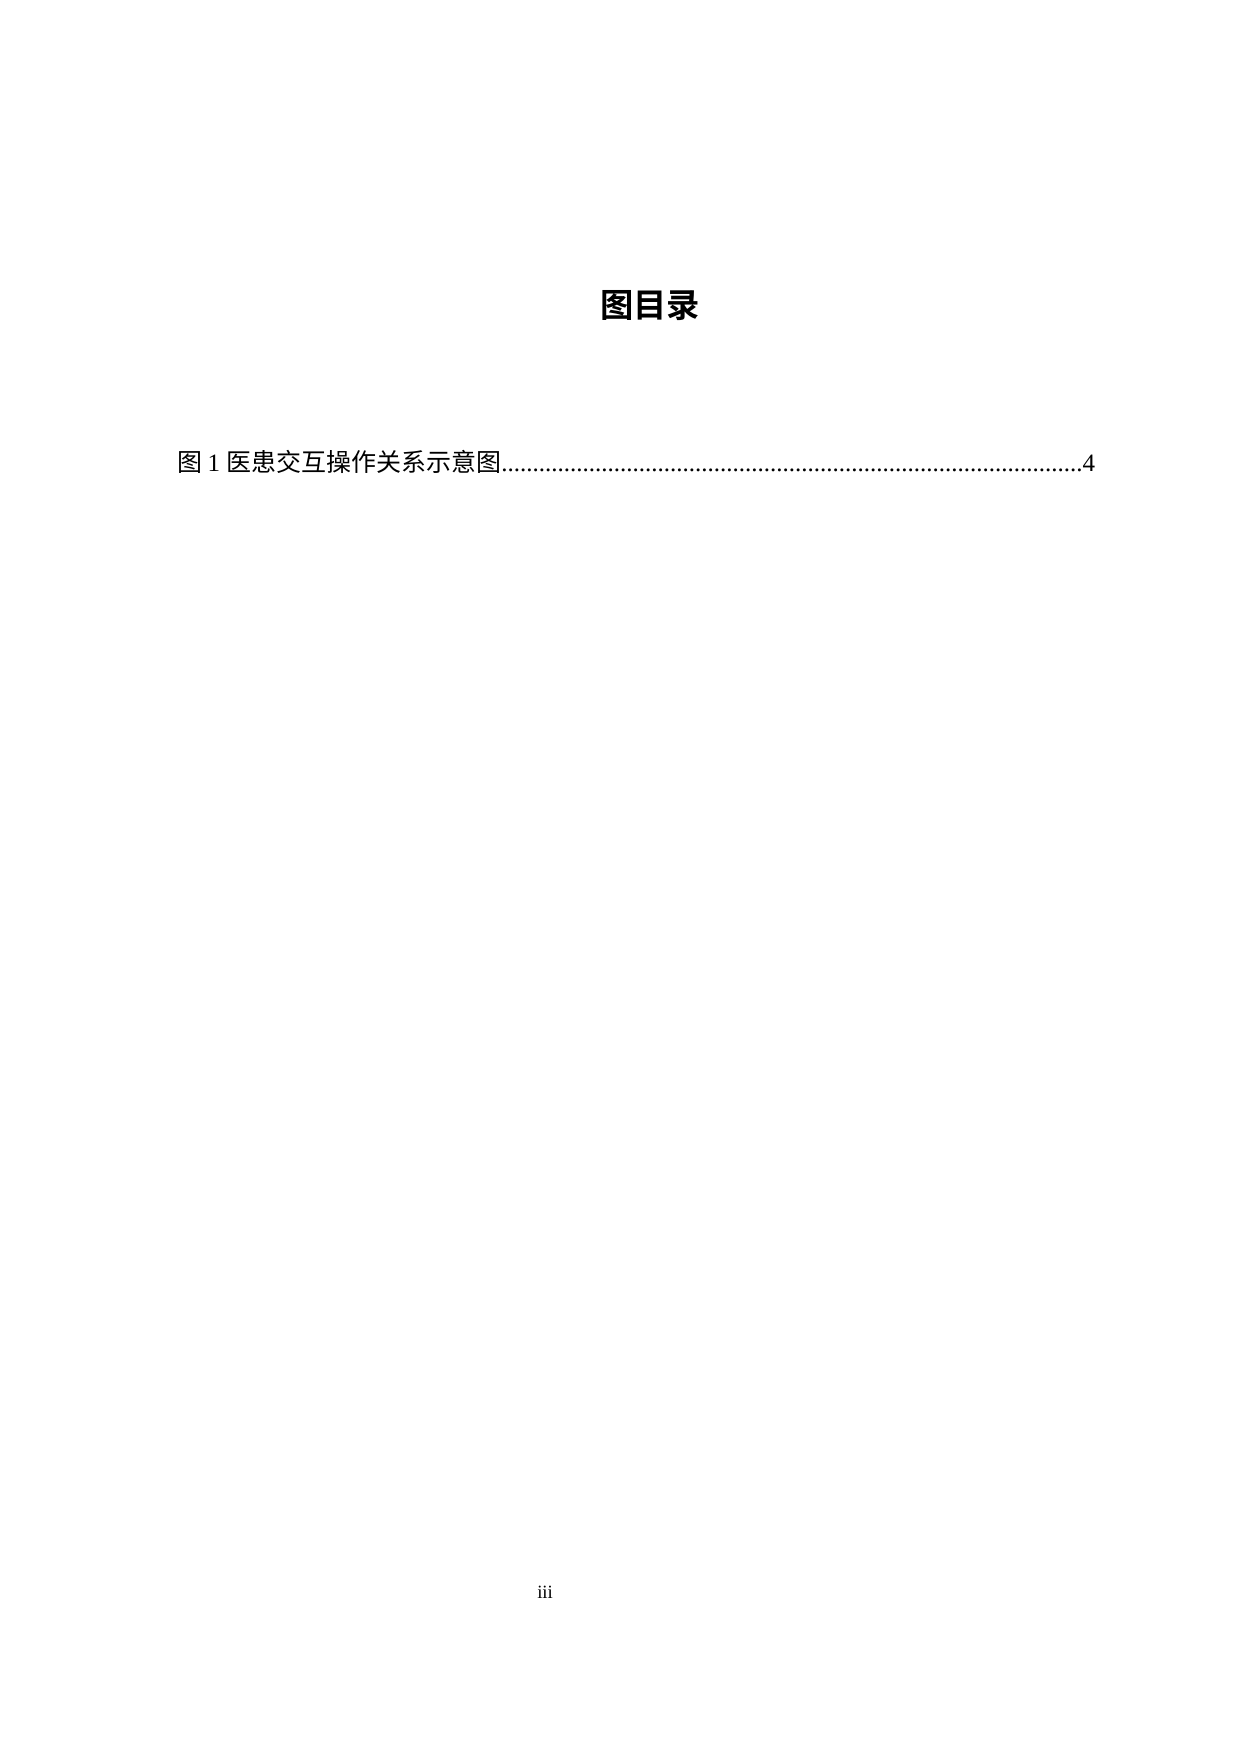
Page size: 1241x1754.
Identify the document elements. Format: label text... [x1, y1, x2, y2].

text 图1 医患交互操作关系示意图.............................................................................................4 [177, 426, 1122, 494]
subtitle 图目录 [177, 269, 1122, 337]
